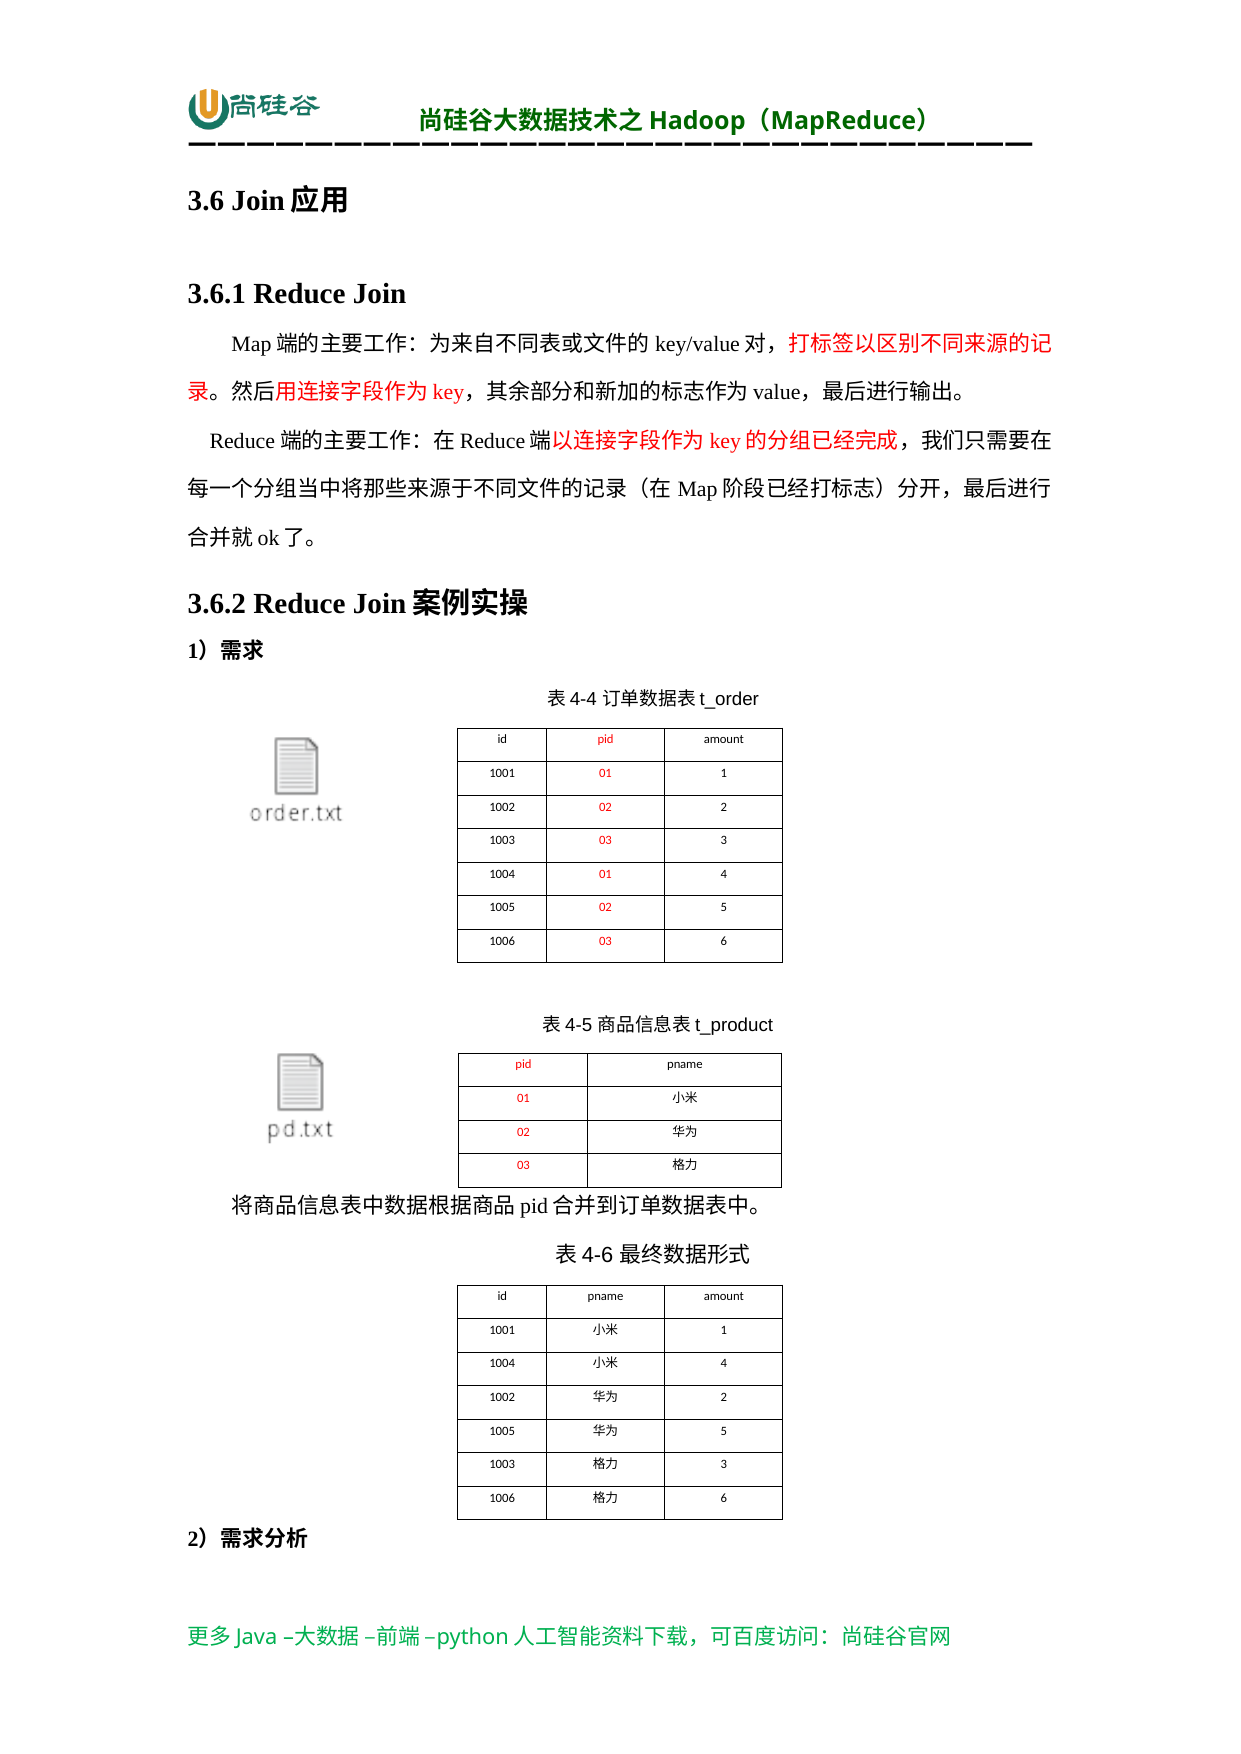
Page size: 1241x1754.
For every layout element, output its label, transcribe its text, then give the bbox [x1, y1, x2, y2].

table_cell 1002 [458, 796, 546, 828]
table_header amount [665, 729, 782, 761]
table_cell 03 [547, 829, 664, 862]
table_cell 02 [547, 796, 664, 828]
table_cell 格力 [547, 1453, 664, 1486]
table_header pname [588, 1054, 781, 1086]
table_header pid [547, 729, 664, 761]
table_cell 1005 [458, 1420, 546, 1452]
table_cell 1004 [458, 863, 546, 895]
table_cell 01 [547, 863, 664, 895]
table_cell 4 [665, 1353, 782, 1385]
table_cell 小米 [547, 1319, 664, 1352]
table_cell 6 [665, 1487, 782, 1519]
table_cell 华为 [588, 1121, 781, 1153]
table_cell 2 [665, 1386, 782, 1419]
table_cell 1002 [458, 1386, 546, 1419]
table_cell 格力 [588, 1154, 781, 1187]
table_header pid [459, 1054, 587, 1086]
table_cell 小米 [547, 1353, 664, 1385]
text 表4-5 商品信息表t_product [187, 1007, 1053, 1039]
table_cell 4 [665, 863, 782, 895]
table_cell 5 [665, 896, 782, 929]
table_cell 02 [459, 1121, 587, 1153]
table_cell 03 [459, 1154, 587, 1187]
table_cell 1003 [458, 829, 546, 862]
table_header id [458, 729, 546, 761]
subtitle 3.6.1 Reduce Join [187, 260, 1053, 325]
table_cell 1 [665, 762, 782, 794]
text 1）需求 [187, 633, 1053, 666]
table_cell 1004 [458, 1353, 546, 1385]
table_cell 华为 [547, 1386, 664, 1419]
text 表4-4 订单数据表t_order [187, 681, 1053, 714]
table_cell 小米 [588, 1087, 781, 1120]
table_cell 01 [547, 762, 664, 794]
table_cell 华为 [547, 1420, 664, 1452]
table_cell 1003 [458, 1453, 546, 1486]
text 2）需求分析 [187, 1520, 1053, 1553]
subtitle 3.6.2 Reduce Join案例实操 [187, 568, 1053, 633]
table_cell 01 [459, 1087, 587, 1120]
table_header id [458, 1286, 546, 1318]
table_cell 1006 [458, 1487, 546, 1519]
table_cell 6 [665, 930, 782, 962]
table_cell 1005 [458, 896, 546, 929]
table_cell 1001 [458, 1319, 546, 1352]
text Reduce端的主要工作：在Reduce端以连接字段作为key的分组已经完成，我们只需要在每一个分组当中将那些来源于不同文件的记录（在Map阶段已经打标志）分开，最后进行合并就ok了。 [187, 422, 1053, 552]
table_cell 1006 [458, 930, 546, 962]
table_cell 5 [665, 1420, 782, 1452]
table_header pname [547, 1286, 664, 1318]
subtitle 3.6 Join应用 [187, 165, 1053, 230]
table_cell 1001 [458, 762, 546, 794]
table_cell 1 [665, 1319, 782, 1352]
text 表4-6 最终数据形式 [187, 1236, 1053, 1269]
table_cell 3 [665, 829, 782, 862]
table_cell 2 [665, 796, 782, 828]
table_header amount [665, 1286, 782, 1318]
text Map端的主要工作：为来自不同表或文件的key/value对，打标签以区别不同来源的记录。然后用连接字段作为key，其余部分和新加的标志作为value，最后进行输出。 [187, 325, 1053, 406]
table_cell 3 [665, 1453, 782, 1486]
text 将商品信息表中数据根据商品pid合并到订单数据表中。 [187, 1188, 1053, 1220]
table_cell 02 [547, 896, 664, 929]
table_cell 格力 [547, 1487, 664, 1519]
table_cell 03 [547, 930, 664, 962]
